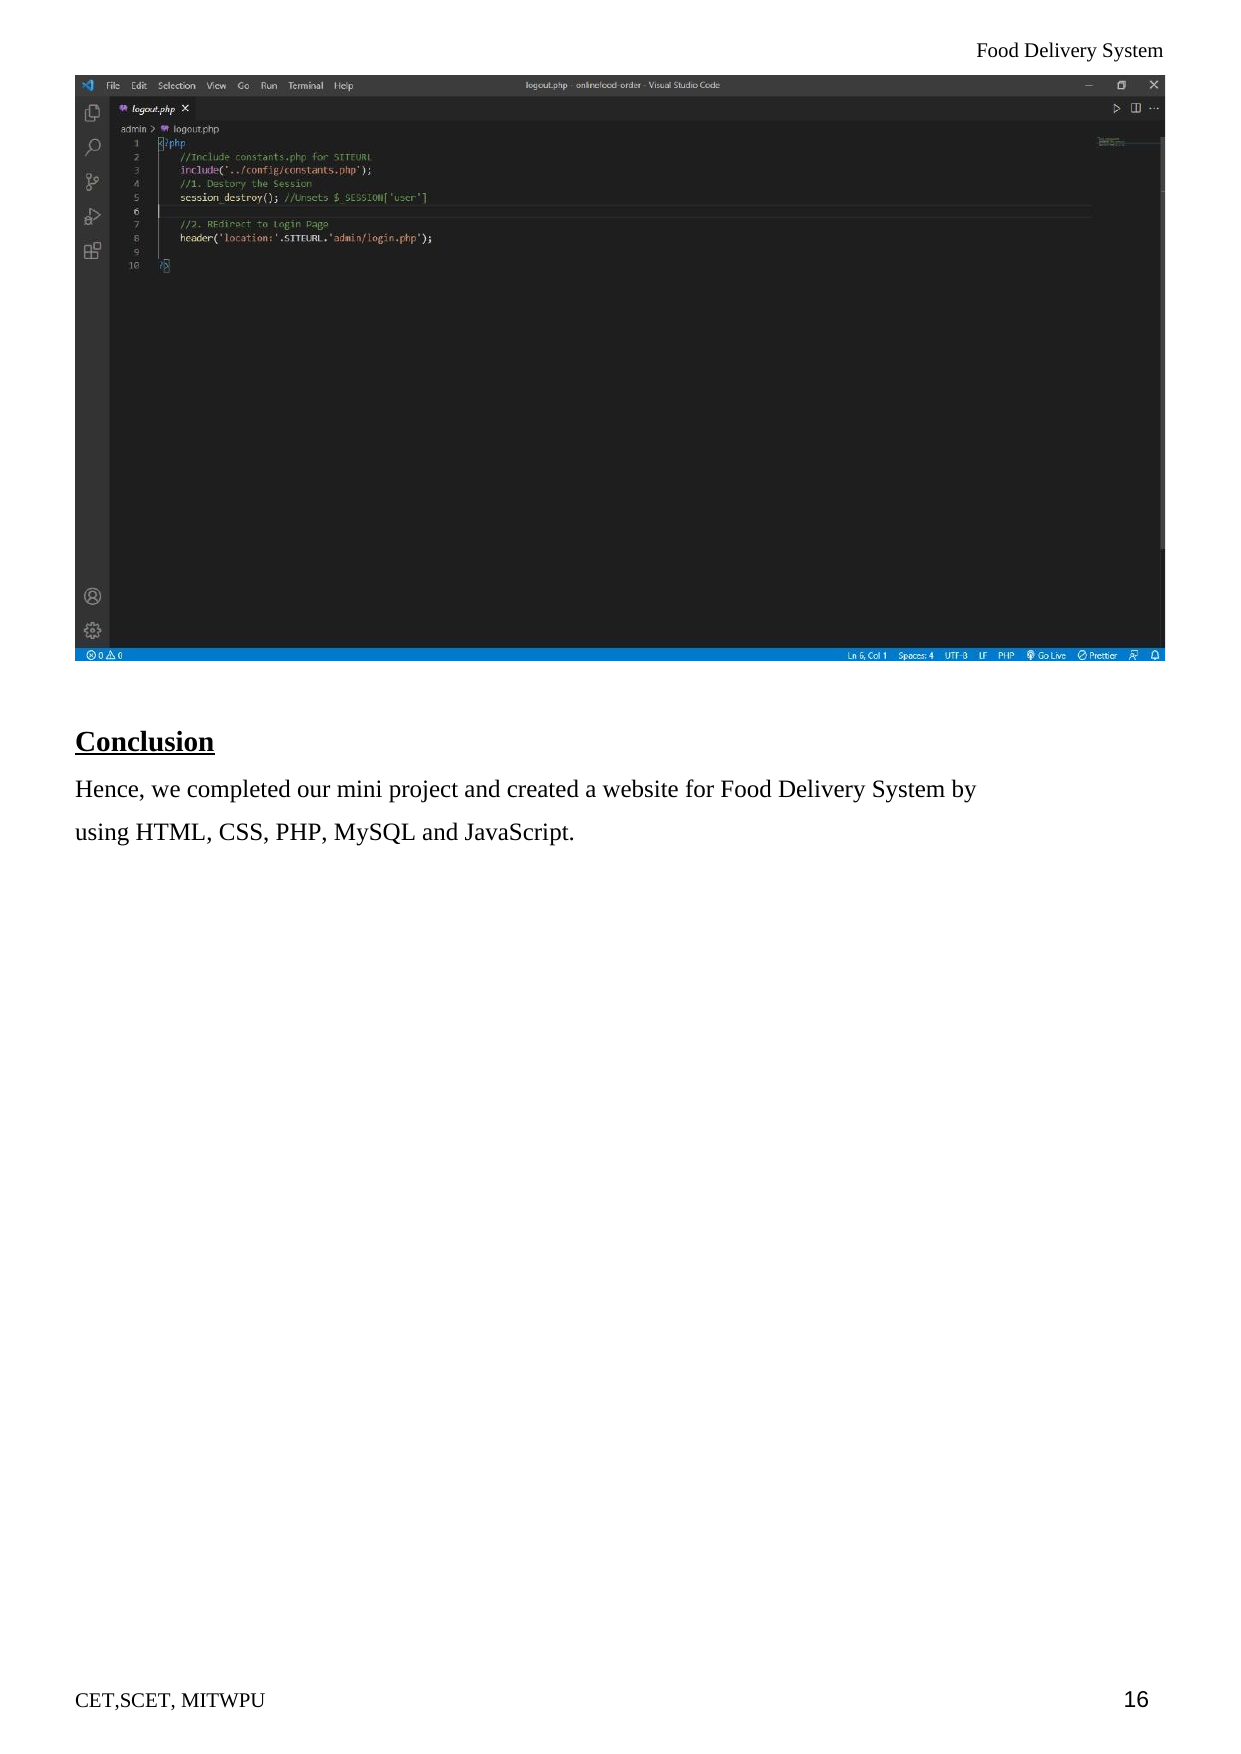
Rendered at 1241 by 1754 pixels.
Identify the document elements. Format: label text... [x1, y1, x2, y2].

picture [75, 75, 1166, 661]
text Hence, we completed our mini project and created a website for Food Delivery System by [75, 774, 1165, 803]
text using HTML, CSS, PHP, MySQL and JavaScript. [75, 817, 1165, 846]
text Conclusion [75, 724, 1165, 757]
